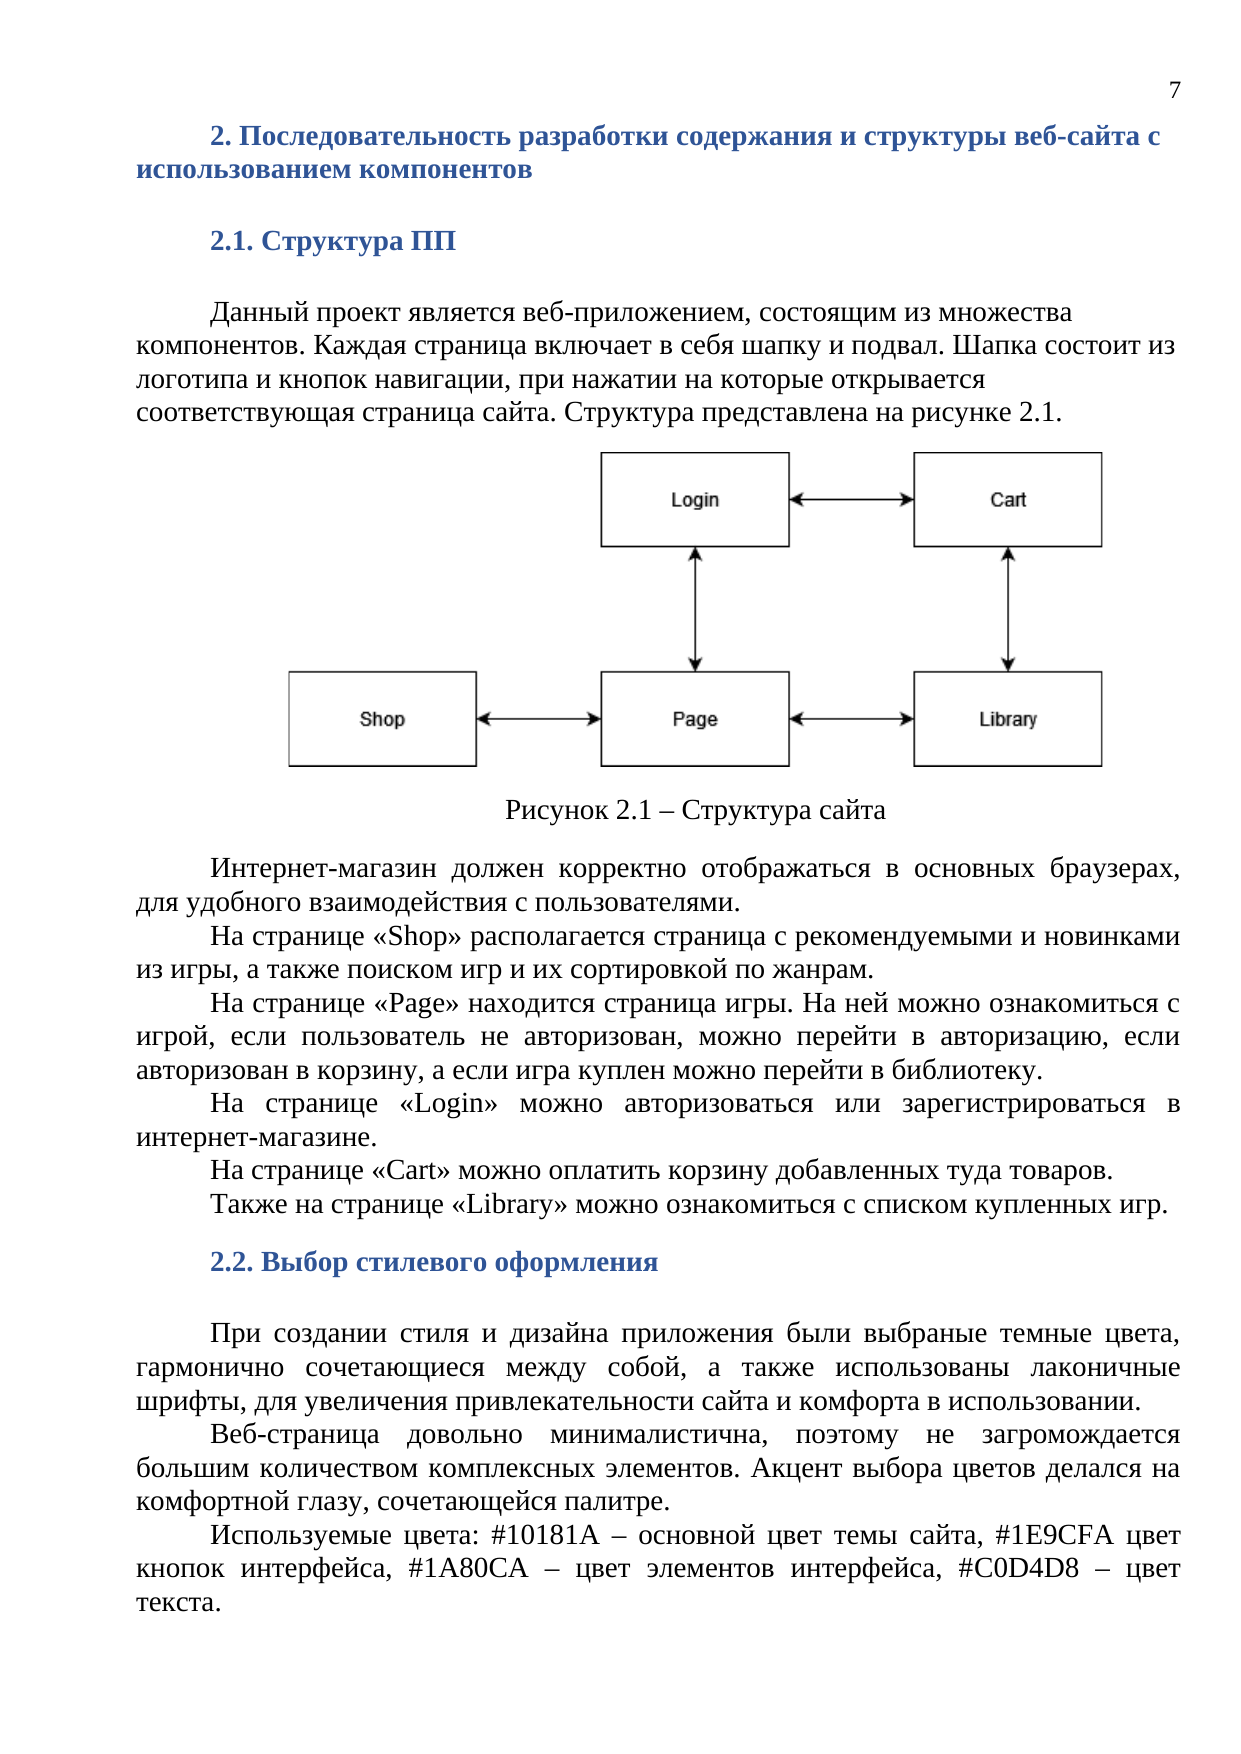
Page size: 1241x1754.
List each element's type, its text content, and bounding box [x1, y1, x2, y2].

text Веб-страница довольно минималистична, поэтому не загромождается большим количеством комплексных элементов. Акцент выбора цветов делался на комфортной глазу, сочетающейся палитре. [136, 1416, 1181, 1517]
text Данный проект является веб-приложением, состоящим из множества компонентов. Каждая страница включает в себя шапку и подвал. Шапка состоит из логотипа и кнопок навигации, при нажатии на которые открывается соответствующая страница сайта. Структура представлена на рисунке 2.1. [136, 294, 1181, 428]
text На странице «Cart» можно оплатить корзину добавленных туда товаров. [136, 1152, 1181, 1186]
text На странице «Page» находится страница игры. На ней можно ознакомиться с игрой, если пользователь не авторизован, можно перейти в авторизацию, если авторизован в корзину, а если игра куплен можно перейти в библиотеку. [136, 985, 1181, 1085]
text На странице «Shop» располагается страница с рекомендуемыми и новинками из игры, а также поиском игр и их сортировкой по жанрам. [136, 918, 1181, 985]
text 2. Последовательность разработки содержания и структуры веб-сайта с использованием компонентов [136, 118, 1181, 185]
text 2.2. Выбор стилевого оформления [136, 1244, 1181, 1278]
text Также на странице «Library» можно ознакомиться с списком купленных игр. [136, 1186, 1181, 1219]
text Рисунок 2.1 – Структура сайта [136, 792, 1181, 826]
text Интернет-магазин должен корректно отображаться в основных браузерах, для удобного взаимодействия с пользователями. [136, 851, 1181, 918]
text Используемые цвета: #10181A – основной цвет темы сайта, #1E9CFA цвет кнопок интерфейса, #1A80CA – цвет элементов интерфейса, #C0D4D8 – цвет текста. [136, 1517, 1181, 1617]
text 2.1. Структура ПП [136, 223, 1181, 256]
picture [288, 452, 1103, 767]
text При создании стиля и дизайна приложения были выбраные темные цвета, гармонично сочетающиеся между собой, а также использованы лаконичные шрифты, для увеличения привлекательности сайта и комфорта в использовании. [136, 1316, 1181, 1416]
text На странице «Login» можно авторизоваться или зарегистрироваться в интернет-магазине. [136, 1085, 1181, 1152]
